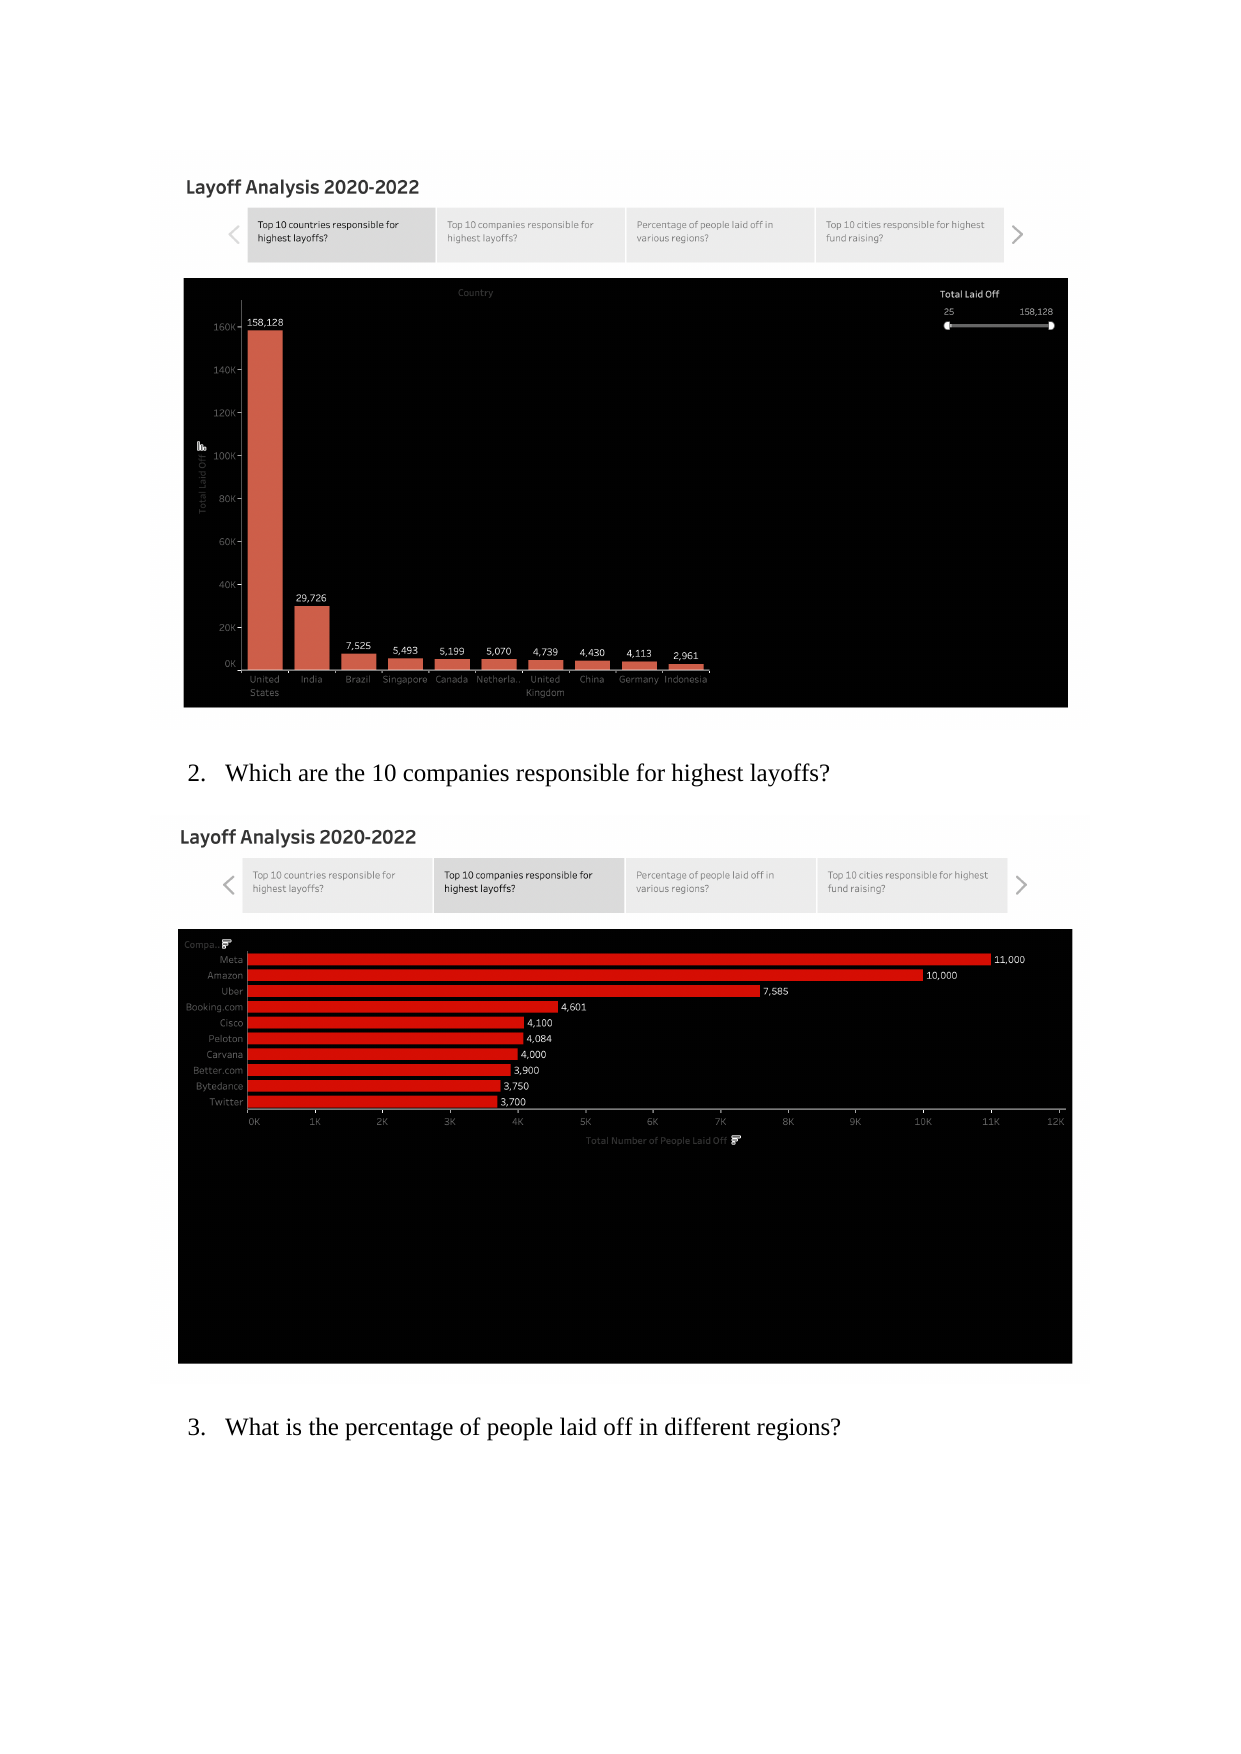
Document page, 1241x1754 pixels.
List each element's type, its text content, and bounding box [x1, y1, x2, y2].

picture [150, 815, 1091, 1384]
list What is the percentage of people laid off in different regions? [187, 1412, 1090, 1441]
list Which are the 10 companies responsible for highest layoffs? [187, 758, 1090, 787]
picture [150, 150, 1091, 730]
